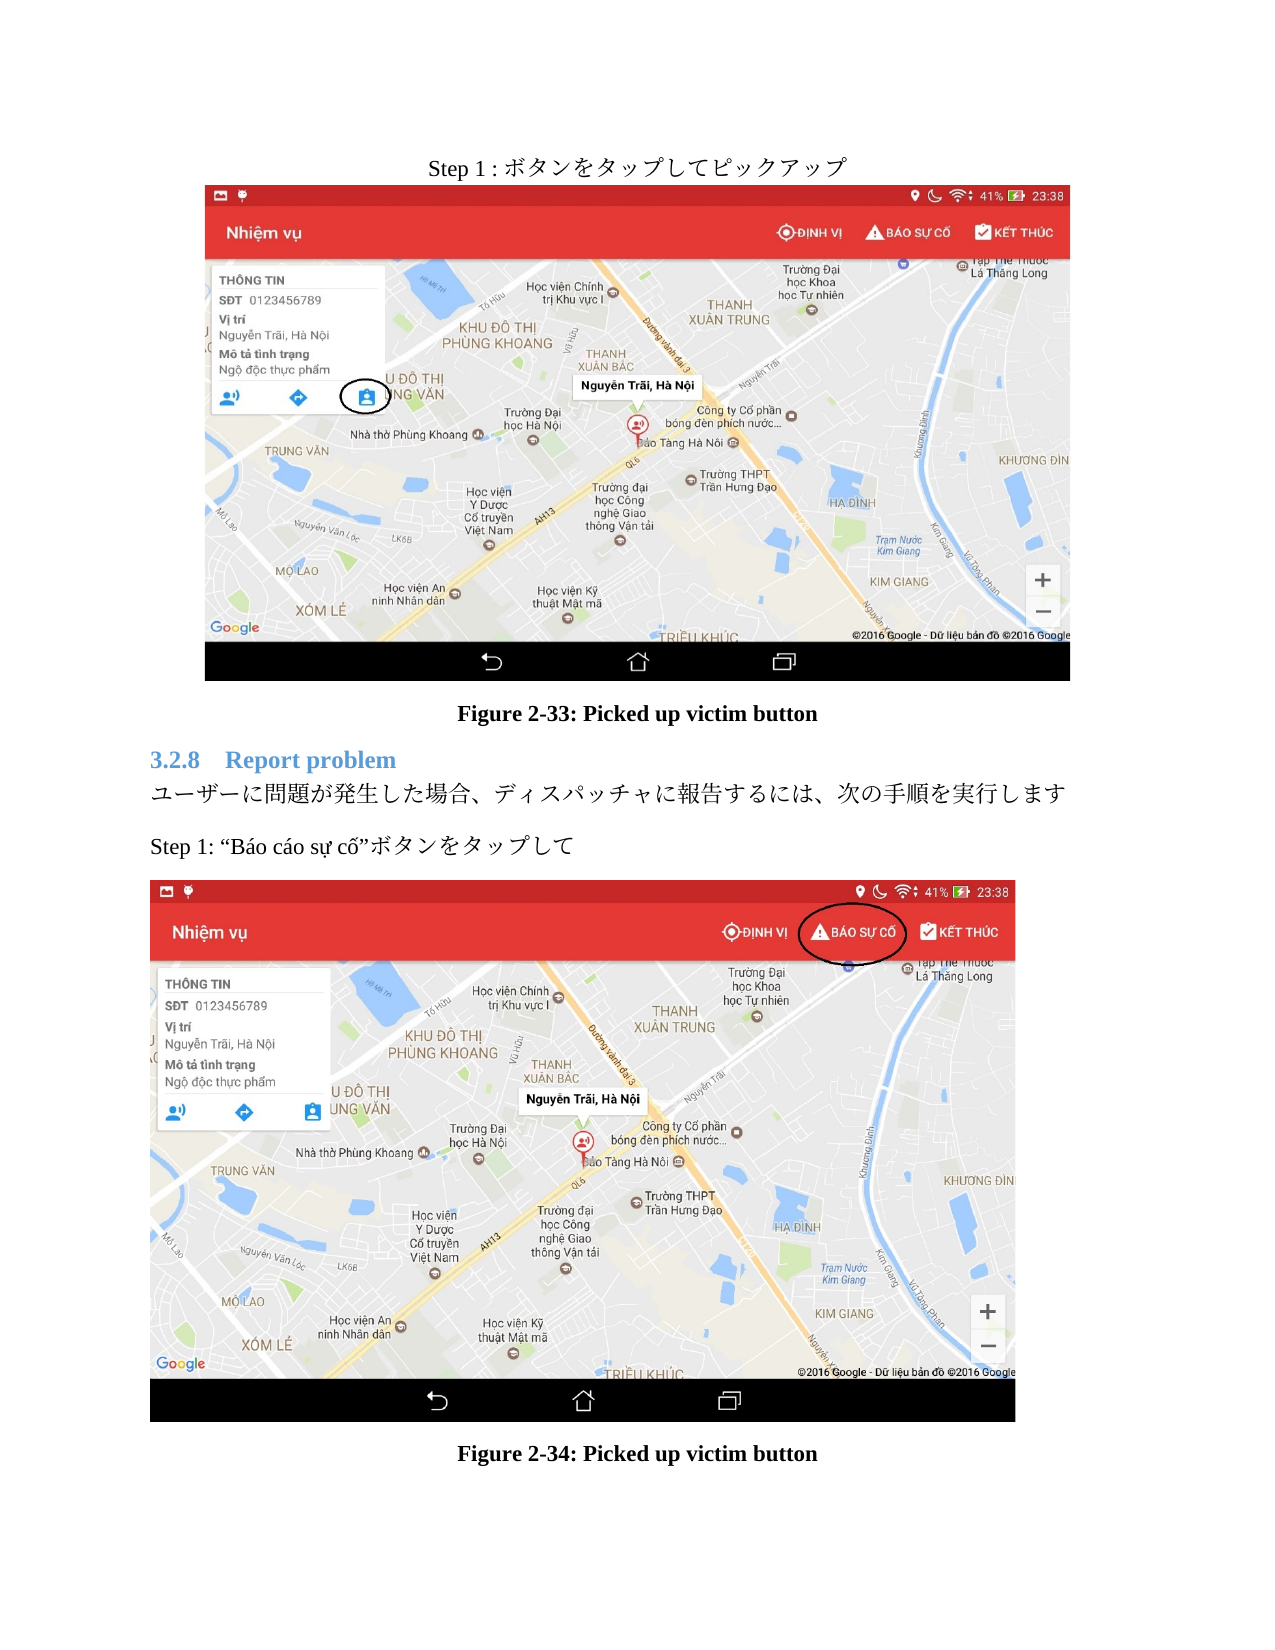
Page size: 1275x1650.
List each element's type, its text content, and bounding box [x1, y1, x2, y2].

text ユーザーに問題が発生した場合、ディスパッチャに報告するには、次の手順を実行します [150, 776, 1125, 809]
text Step 1: “Báo cáo sự cố”ボタンをタップして [150, 828, 1125, 861]
picture [204, 185, 1071, 681]
text Figure 2-33: Picked up victim button [150, 700, 1125, 726]
text Figure 2-34: Picked up victim button [150, 1440, 1125, 1466]
picture [150, 880, 1016, 1422]
subtitle Report problem [150, 745, 1125, 773]
